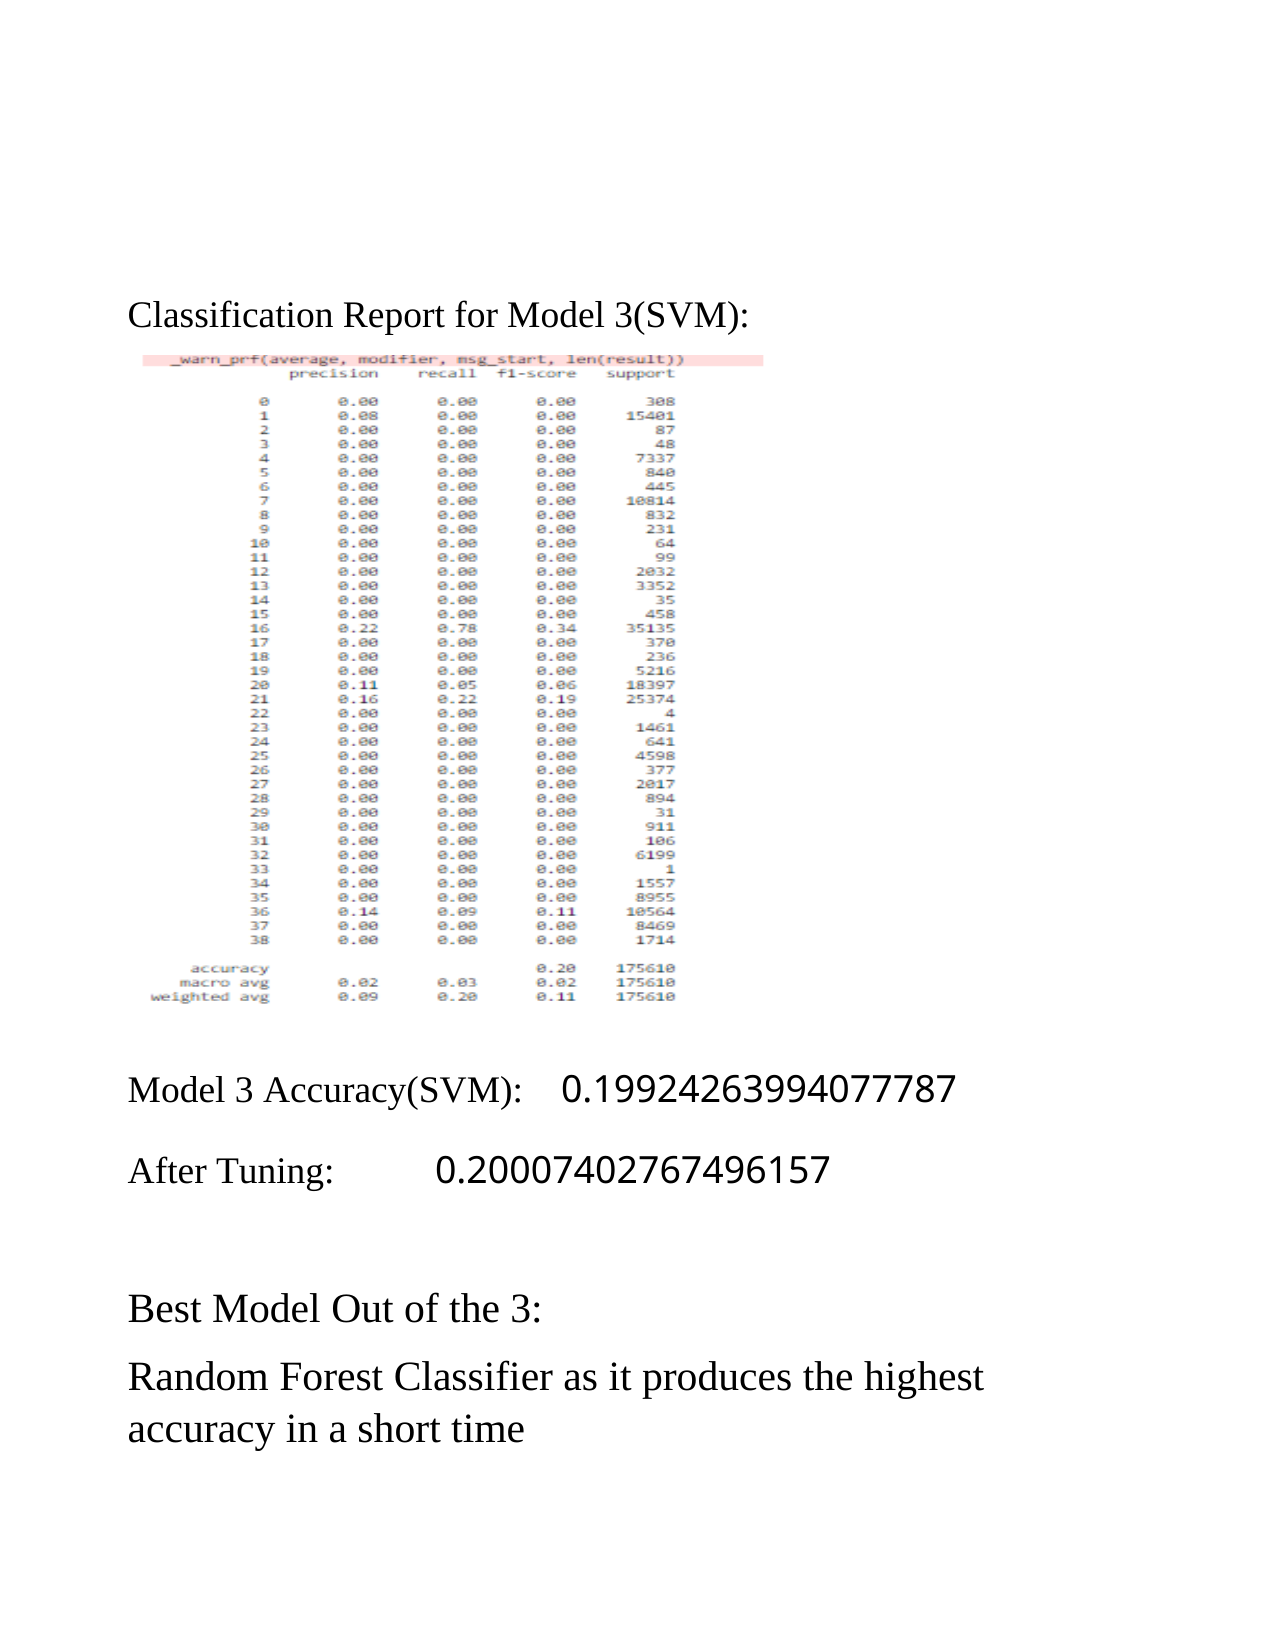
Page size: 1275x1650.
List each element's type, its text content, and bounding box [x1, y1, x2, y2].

text Best Model Out of the 3: [127, 1283, 1087, 1331]
text Random Forest Classifier as it produces the highest accuracy in a short time [127, 1352, 1087, 1451]
text Classification Report for Model 3(SVM): [127, 292, 1087, 335]
text After Tuning: 0.20007402767496157 [127, 1143, 1087, 1194]
text Model 3 Accuracy(SVM): 0.19924263994077787 [127, 1062, 1087, 1113]
picture [127, 355, 764, 1044]
